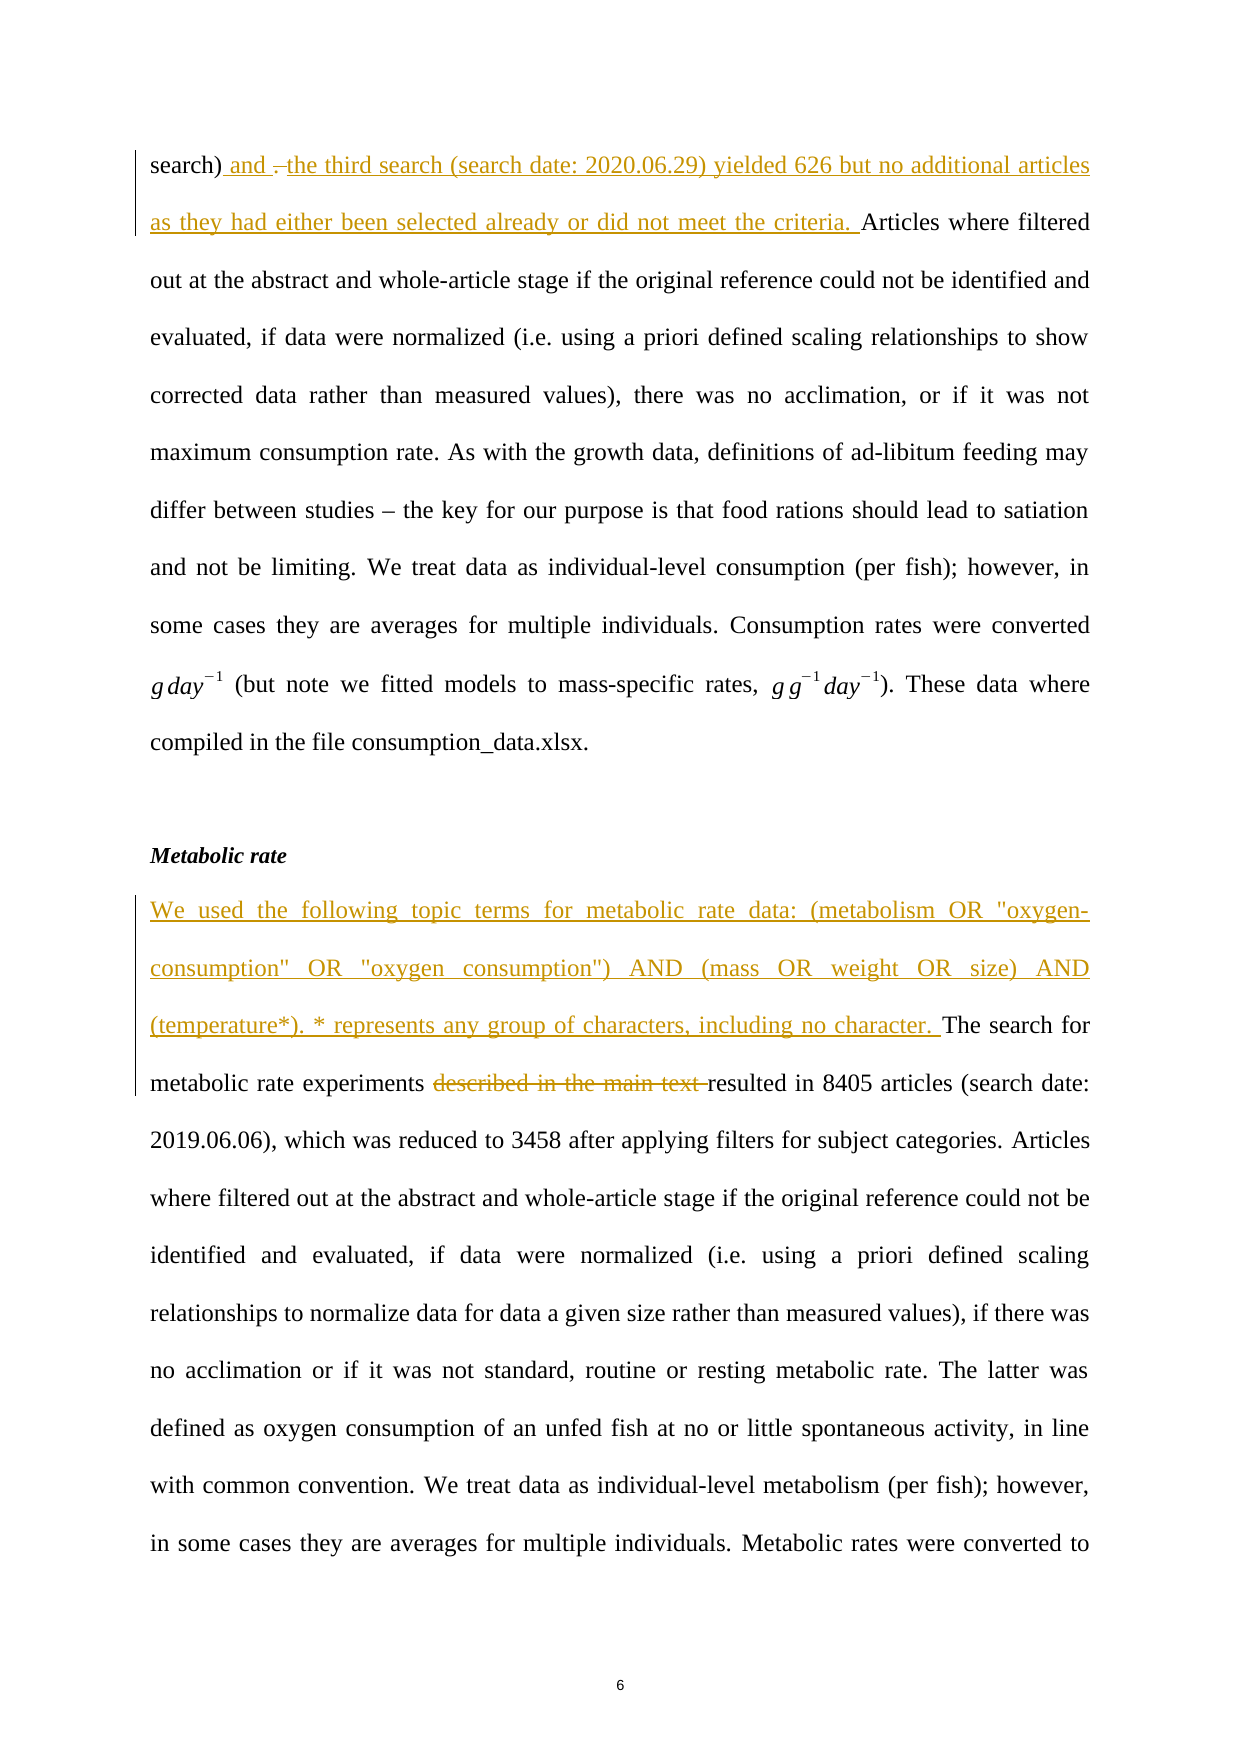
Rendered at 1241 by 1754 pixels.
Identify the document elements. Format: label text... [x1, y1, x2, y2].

subtitle Metabolic rate [150, 842, 1090, 869]
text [150, 979, 1090, 1556]
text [150, 150, 1090, 756]
